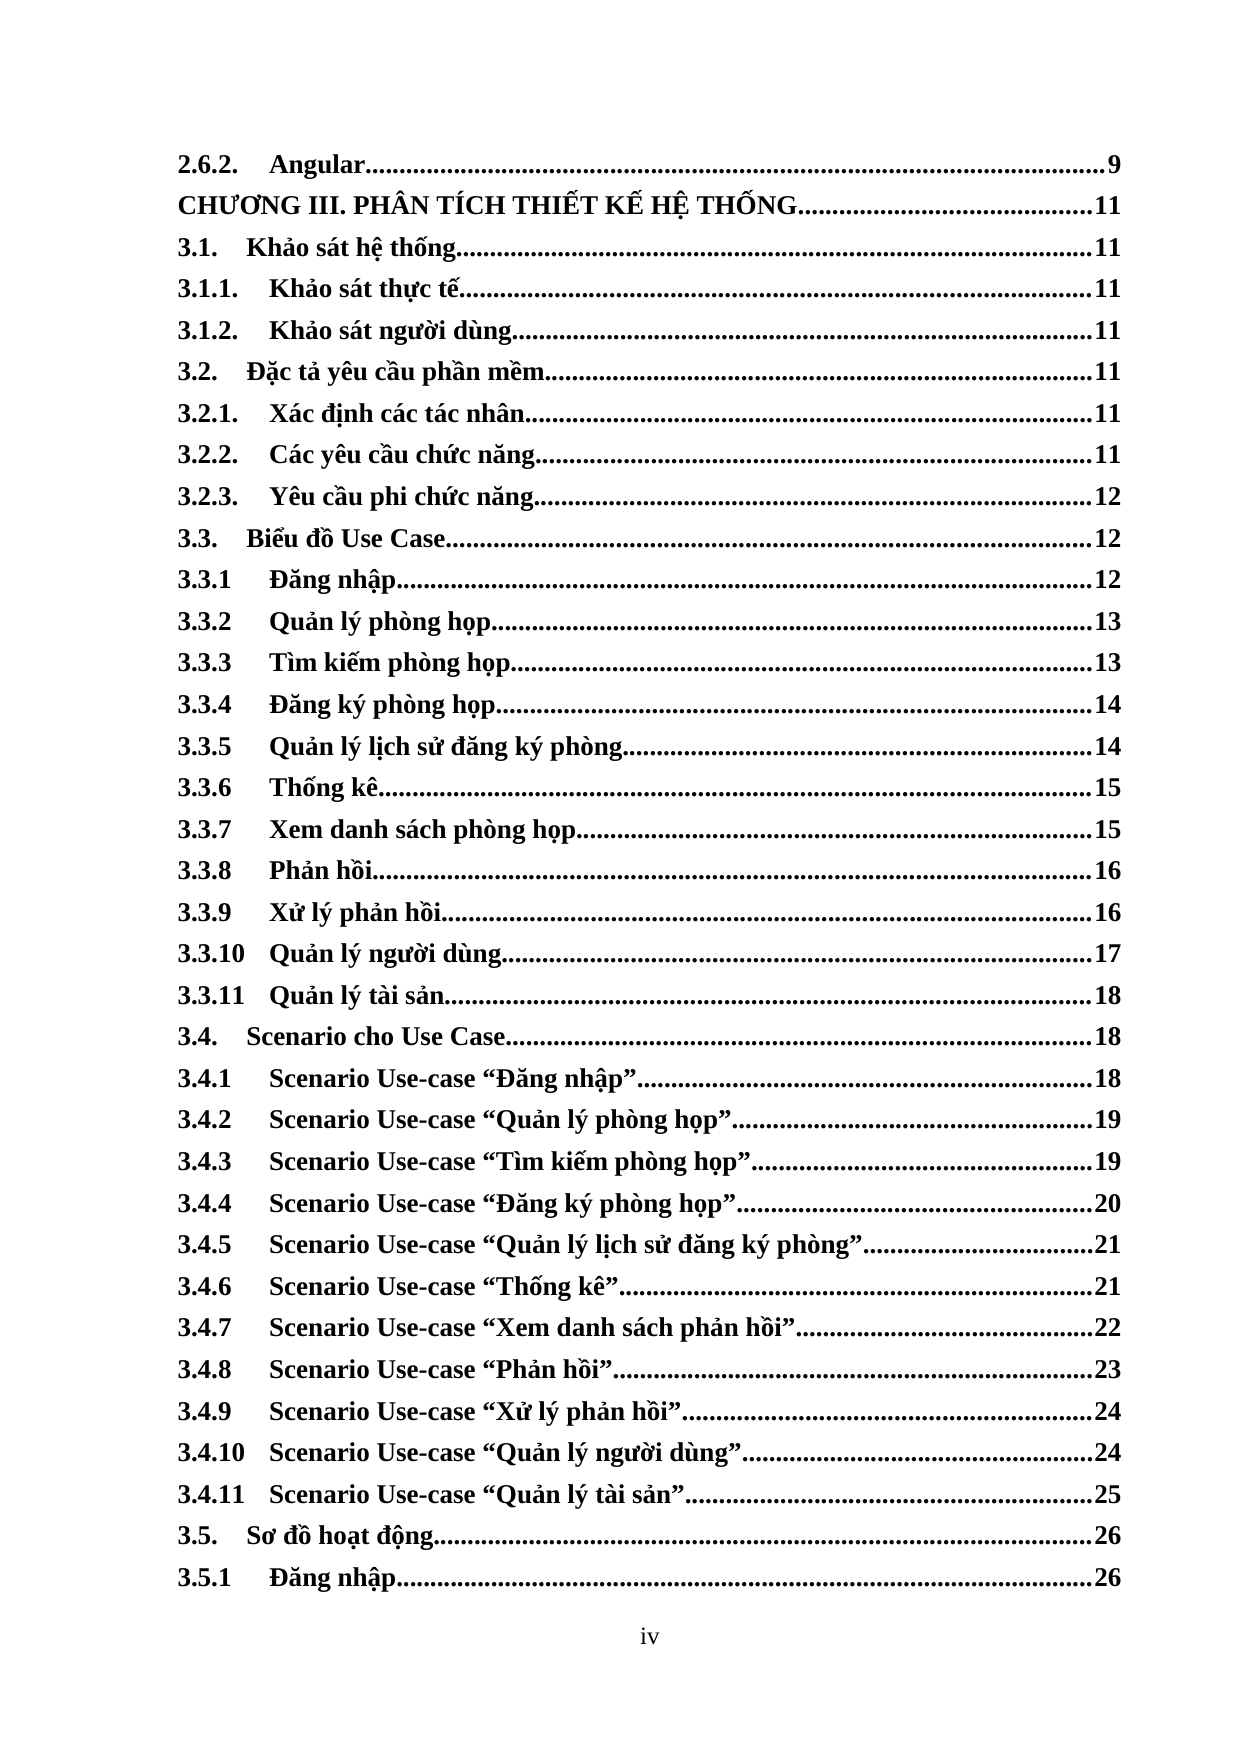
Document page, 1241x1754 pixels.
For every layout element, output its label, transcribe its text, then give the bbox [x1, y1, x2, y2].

text 3.4.5 Scenario Use-case “Quản lý lịch sử đăng ký phòng” 21 [177, 1228, 1122, 1259]
text 3.5.1 Đăng nhập 26 [177, 1561, 1122, 1592]
text 3.2.2. Các yêu cầu chức năng 11 [177, 439, 1122, 470]
text 3.4.11 Scenario Use-case “Quản lý tài sản” 25 [177, 1478, 1122, 1509]
text 3.2. Đặc tả yêu cầu phần mềm 11 [177, 356, 1122, 387]
text 3.4.3 Scenario Use-case “Tìm kiếm phòng họp” 19 [177, 1145, 1122, 1176]
text 3.3.10 Quản lý người dùng 17 [177, 937, 1122, 968]
text 2.6.2. Angular 9 [177, 148, 1122, 179]
text 3.3.11 Quản lý tài sản 18 [177, 979, 1122, 1010]
text 3.3.3 Tìm kiếm phòng họp 13 [177, 646, 1122, 678]
text 3.4.8 Scenario Use-case “Phản hồi” 23 [177, 1353, 1122, 1384]
text 3.4. Scenario cho Use Case 18 [177, 1021, 1122, 1052]
text 3.4.9 Scenario Use-case “Xử lý phản hồi” 24 [177, 1394, 1122, 1426]
text 3.4.4 Scenario Use-case “Đăng ký phòng họp” 20 [177, 1187, 1122, 1218]
text 3.4.7 Scenario Use-case “Xem danh sách phản hồi” 22 [177, 1311, 1122, 1343]
text 3.3.6 Thống kê 15 [177, 771, 1122, 802]
text 3.4.2 Scenario Use-case “Quản lý phòng họp” 19 [177, 1104, 1122, 1135]
text 3.2.3. Yêu cầu phi chức năng 12 [177, 480, 1122, 511]
text 3.3.2 Quản lý phòng họp 13 [177, 605, 1122, 636]
text 3.4.1 Scenario Use-case “Đăng nhập” 18 [177, 1062, 1122, 1093]
text CHƯƠNG III. PHÂN TÍCH THIẾT KẾ HỆ THỐNG 11 [177, 189, 1122, 220]
text 3.3. Biểu đồ Use Case 12 [177, 522, 1122, 553]
text 3.3.1 Đăng nhập 12 [177, 563, 1122, 594]
text 3.3.8 Phản hồi 16 [177, 854, 1122, 885]
text 3.3.4 Đăng ký phòng họp 14 [177, 688, 1122, 719]
text 3.3.9 Xử lý phản hồi 16 [177, 896, 1122, 927]
text 3.1.2. Khảo sát người dùng 11 [177, 314, 1122, 345]
text 3.3.5 Quản lý lịch sử đăng ký phòng 14 [177, 729, 1122, 761]
text 3.1.1. Khảo sát thực tế 11 [177, 272, 1122, 303]
text 3.4.10 Scenario Use-case “Quản lý người dùng” 24 [177, 1436, 1122, 1467]
text 3.3.7 Xem danh sách phòng họp 15 [177, 813, 1122, 844]
text 3.4.6 Scenario Use-case “Thống kê” 21 [177, 1270, 1122, 1301]
text 3.1. Khảo sát hệ thống. 11 [177, 231, 1122, 262]
text 3.2.1. Xác định các tác nhân 11 [177, 397, 1122, 428]
text 3.5. Sơ đồ hoạt động 26 [177, 1519, 1122, 1550]
